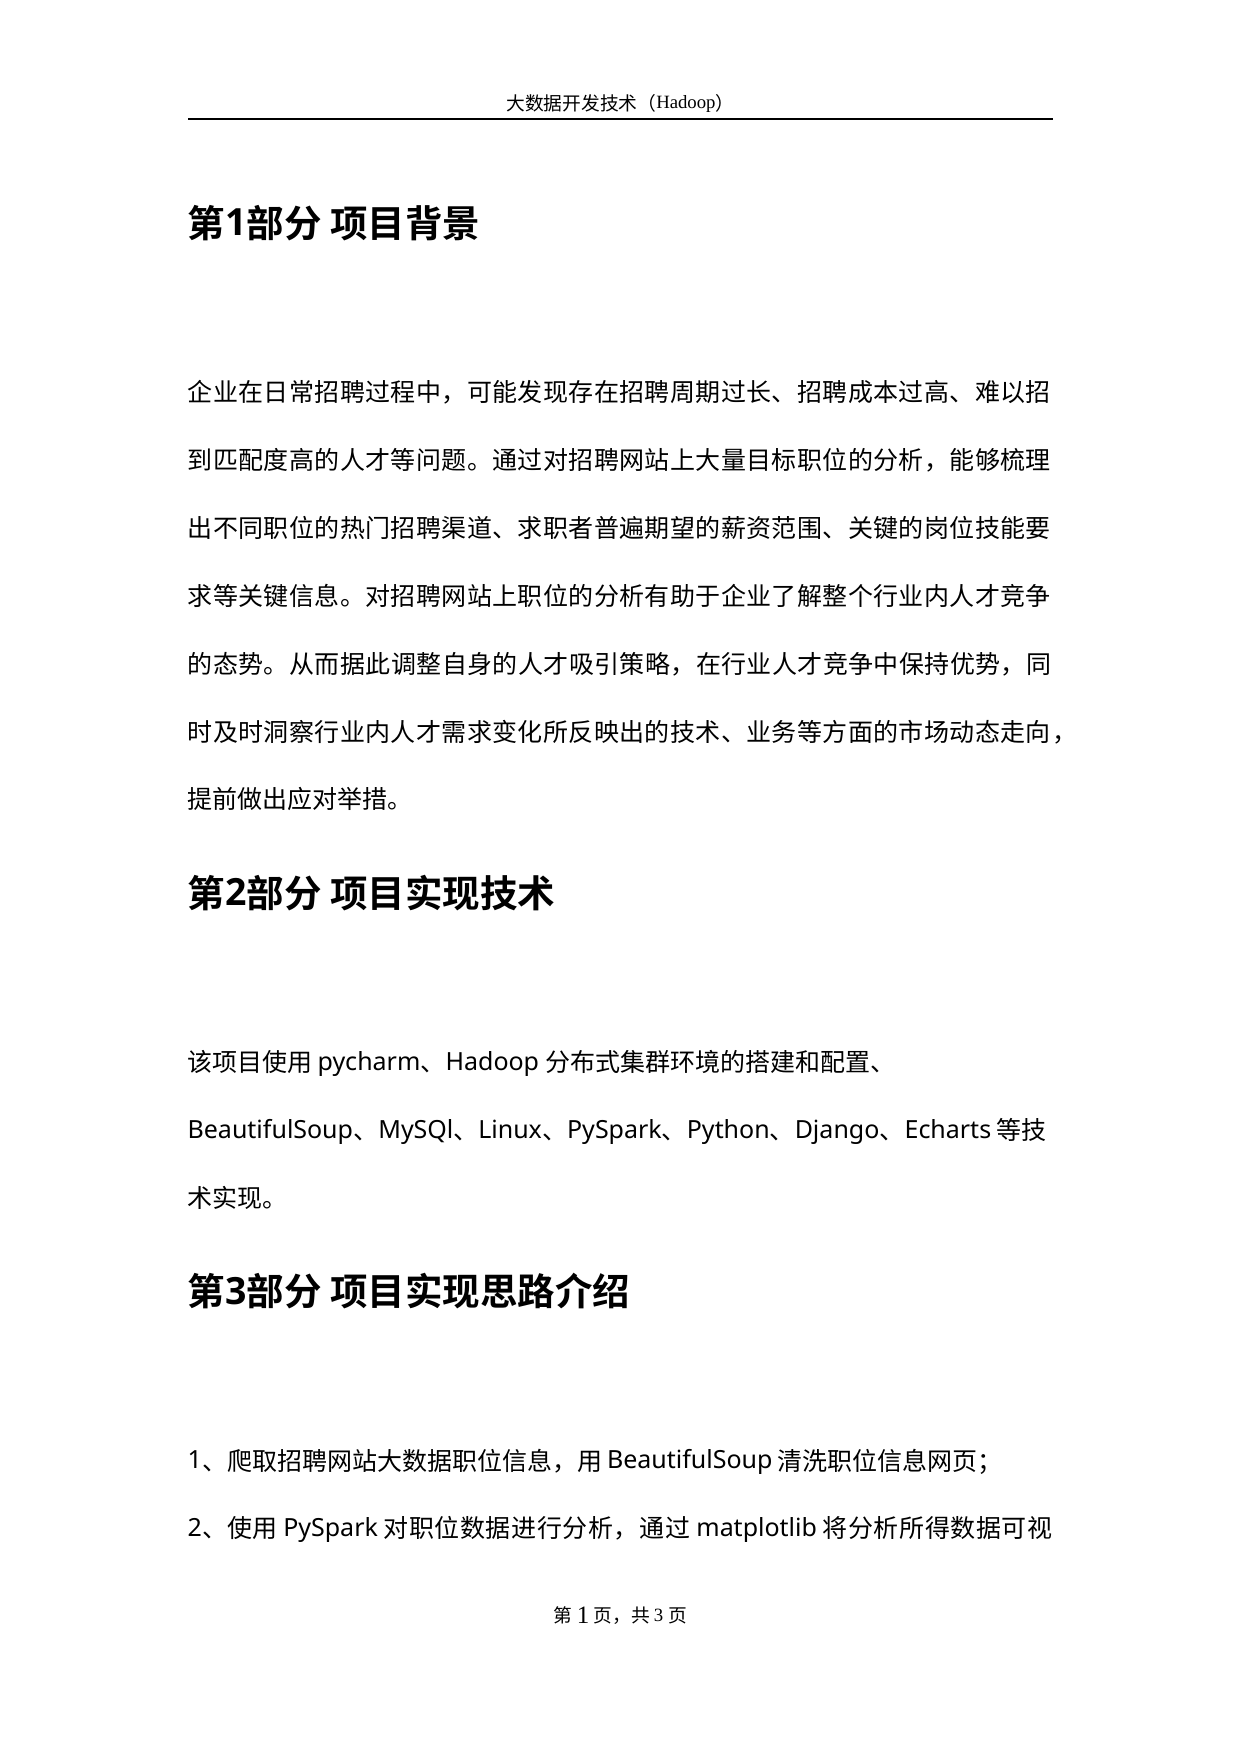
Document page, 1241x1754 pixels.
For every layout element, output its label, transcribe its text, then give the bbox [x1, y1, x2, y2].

subtitle 项目背景 [187, 187, 1053, 255]
subtitle 项目实现技术 [187, 857, 1053, 925]
text 该项目使用pycharm、Hadoop 分布式集群环境的搭建和配置、BeautifulSoup、MySQl、Linux、PySpark、Python、Django、Echarts等技术实现。 [187, 1027, 1053, 1231]
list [187, 1493, 1053, 1561]
subtitle 项目实现思路介绍 [187, 1256, 1053, 1323]
list 爬取招聘网站大数据职位信息，用BeautifulSoup清洗职位信息网页； [187, 1425, 1053, 1493]
text 企业在日常招聘过程中，可能发现存在招聘周期过长、招聘成本过高、难以招到匹配度高的人才等问题。通过对招聘网站上大量目标职位的分析，能够梳理出不同职位的热门招聘渠道、求职者普遍期望的薪资范围、关键的岗位技能要求等关键信息。对招聘网站上职位的分析有助于企业了解整个行业内人才竞争的态势。从而据此调整自身的人才吸引策略，在行业人才竞争中保持优势，同时及时洞察行业内人才需求变化所反映出的技术、业务等方面的市场动态走向，提前做出应对举措。 [187, 357, 1053, 832]
